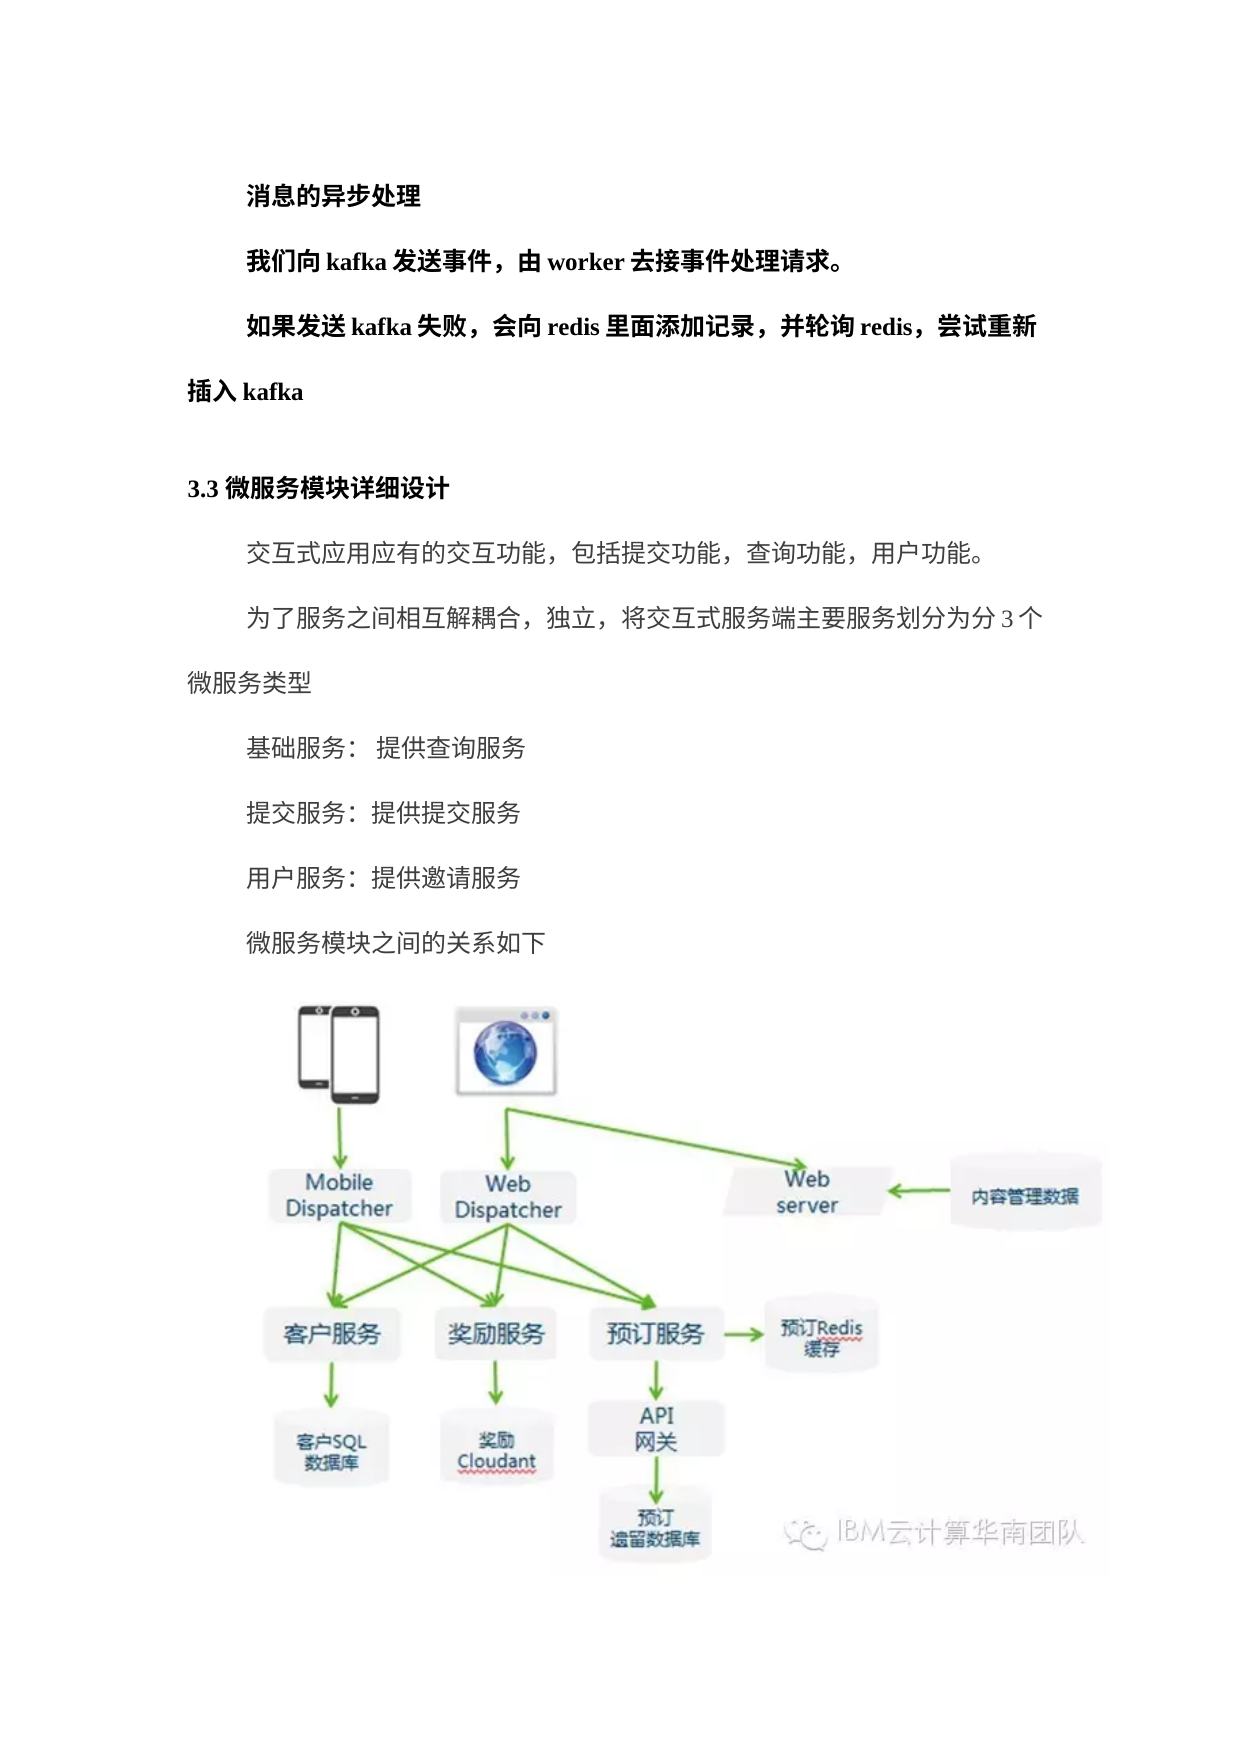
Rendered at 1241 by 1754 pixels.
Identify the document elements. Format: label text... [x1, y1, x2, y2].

text 用户服务：提供邀请服务 [187, 844, 1053, 909]
text 如果发送kafka失败，会向redis里面添加记录，并轮询redis，尝试重新插入kafka [187, 292, 1053, 422]
text 基础服务： 提供查询服务 [187, 714, 1053, 779]
text 提交服务：提供提交服务 [187, 779, 1053, 844]
text 3.3 微服务模块详细设计 [187, 454, 1053, 519]
text 我们向kafka发送事件，由worker去接事件处理请求。 [187, 227, 1053, 292]
text 消息的异步处理 [187, 162, 1053, 227]
text 为了服务之间相互解耦合，独立，将交互式服务端主要服务划分为分3个微服务类型 [187, 584, 1053, 714]
picture [245, 990, 1111, 1576]
text 交互式应用应有的交互功能，包括提交功能，查询功能，用户功能。 [187, 519, 1053, 584]
text 微服务模块之间的关系如下 [187, 909, 1053, 974]
